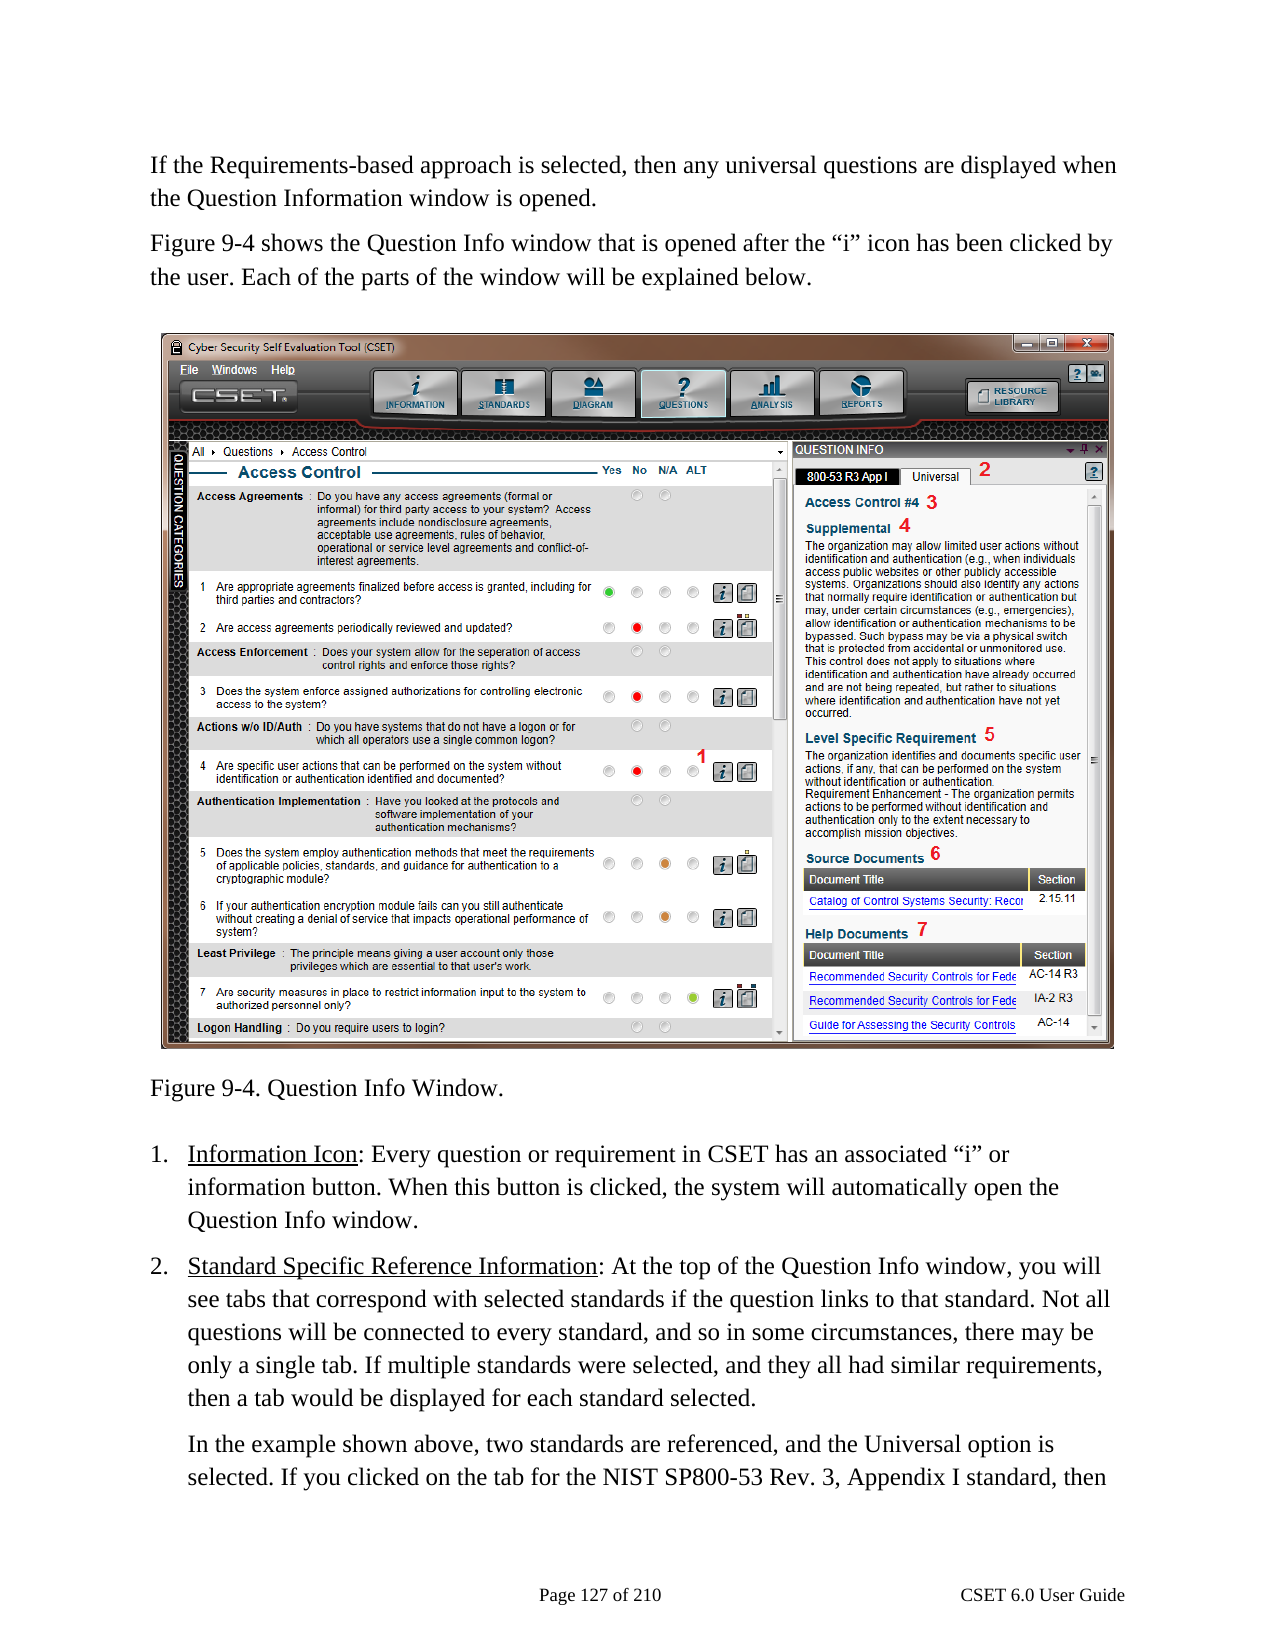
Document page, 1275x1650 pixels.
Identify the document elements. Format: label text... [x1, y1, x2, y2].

text Figure 9-4 shows the Question Info window that is opened after the “i” icon has been clicked by the user. Each of the parts of the window will be explained below. [150, 228, 1125, 290]
list 2. Standard Specific Reference Information: At the top of the Question Info window, you will see tabs that correspond with selected standards if the question links to that standard. Not all questions will be connected to every standard, and so in some circumstances, there may be only a single tab. If multiple standards were selected, and they all had similar requirements, then a tab would be displayed for each standard selected. [150, 1251, 1125, 1412]
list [187, 1429, 1125, 1490]
picture [161, 333, 1114, 1049]
text Figure 9-4. Question Info Window. [150, 1073, 1125, 1102]
text If the Requirements-based approach is selected, then any universal questions are displayed when the Question Information window is opened. [150, 150, 1125, 212]
list 1. Information Icon: Every question or requirement in CSET has an associated “i” or information button. When this button is clicked, the system will automatically open the Question Info window. [150, 1139, 1125, 1234]
